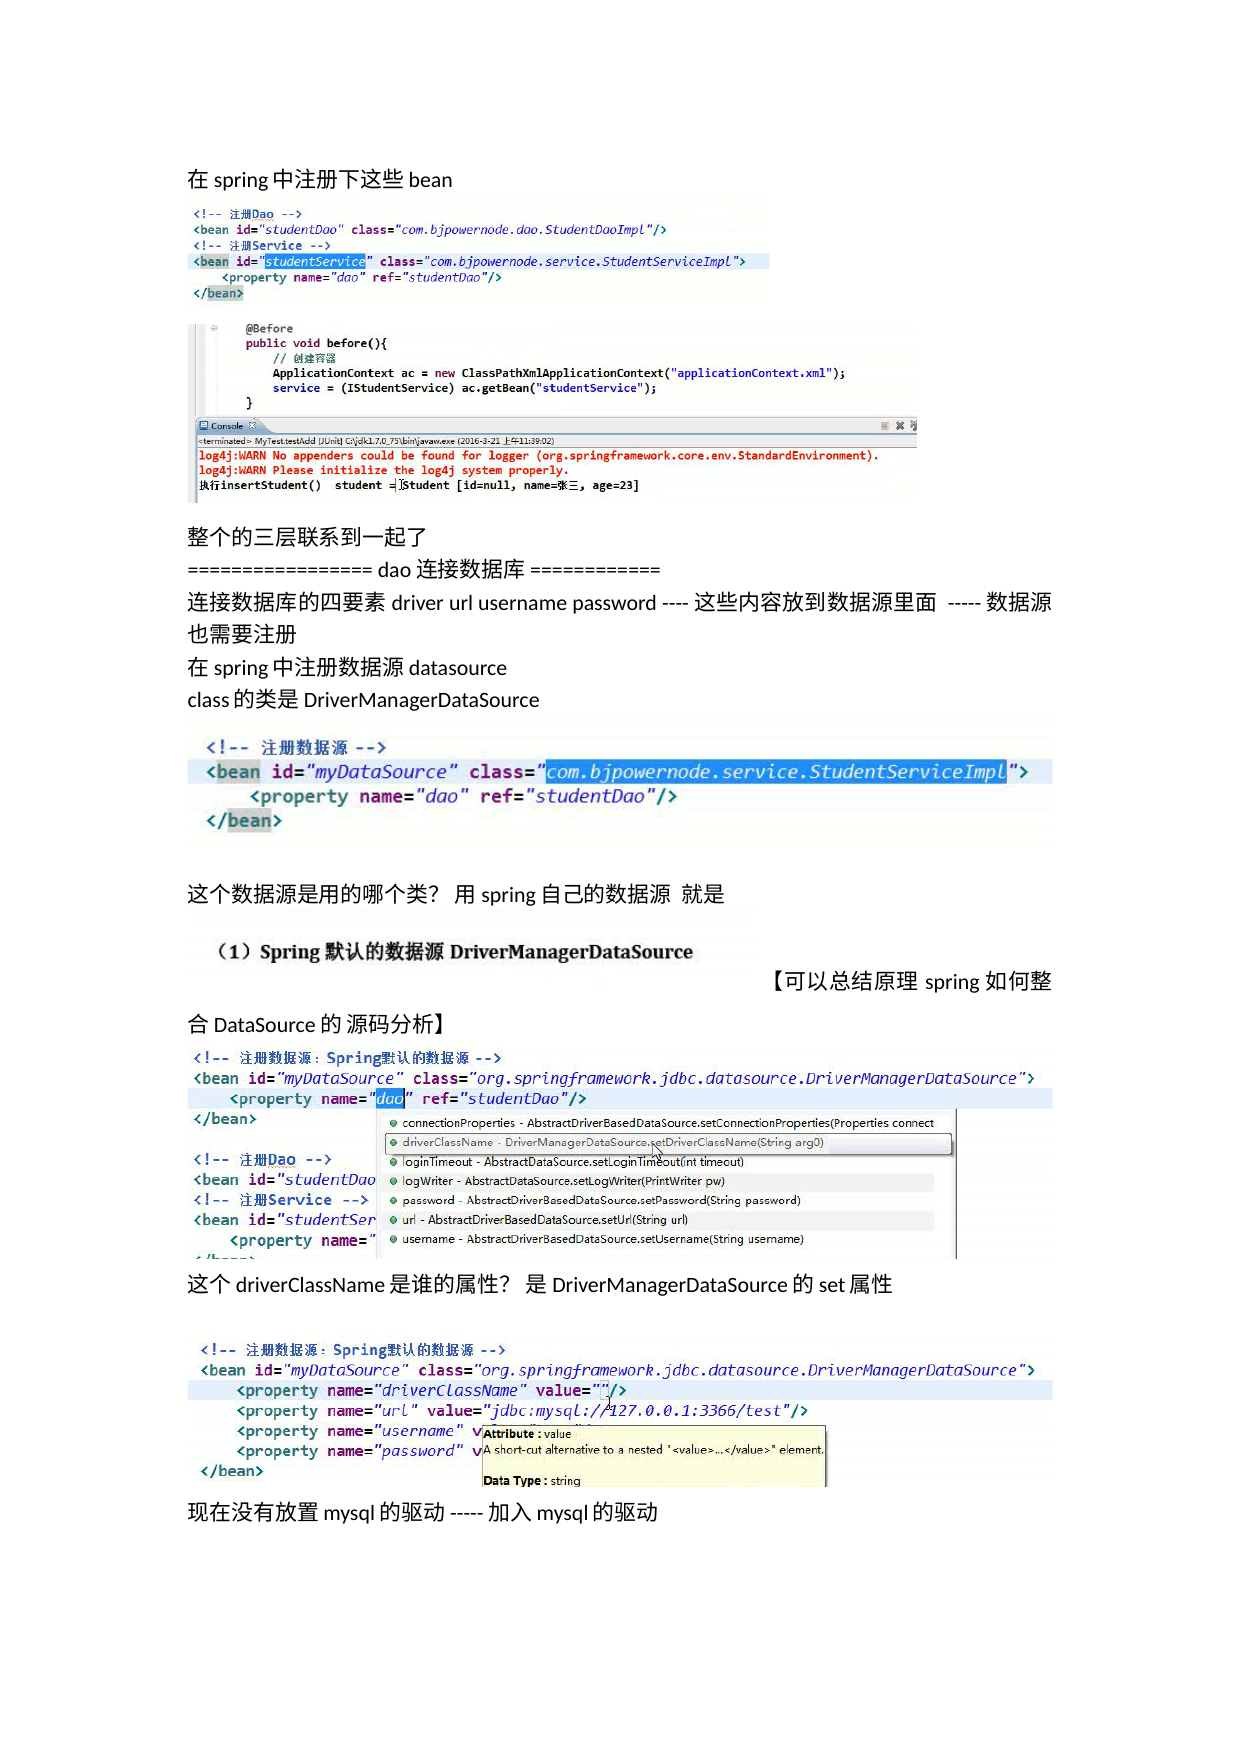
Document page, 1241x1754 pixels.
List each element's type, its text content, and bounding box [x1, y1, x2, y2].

picture [187, 1039, 1053, 1259]
text class的类是DriverManagerDataSource [187, 682, 1053, 714]
text 在spring中注册下这些bean [187, 162, 1053, 194]
text 整个的三层联系到一起了 [187, 519, 1053, 552]
picture [187, 714, 1053, 848]
text 这个数据源是用的哪个类？ 用spring自己的数据源 就是 [187, 877, 1053, 909]
text 在spring中注册数据源 datasource [187, 649, 1053, 682]
picture [187, 909, 756, 990]
text 这个driverClassName是谁的属性？ 是DriverManagerDataSource的set属性 [187, 1267, 1053, 1299]
picture [187, 1332, 1053, 1487]
text ================= dao连接数据库 ============ [187, 552, 1053, 584]
picture [187, 194, 770, 310]
text 现在没有放置mysql的驱动 ----- 加入mysql的驱动 [187, 1494, 1053, 1527]
text 连接数据库的四要素 driver url username password ---- 这些内容放到数据源里面 ----- 数据源也需要注册 [187, 584, 1053, 649]
picture [187, 324, 917, 503]
